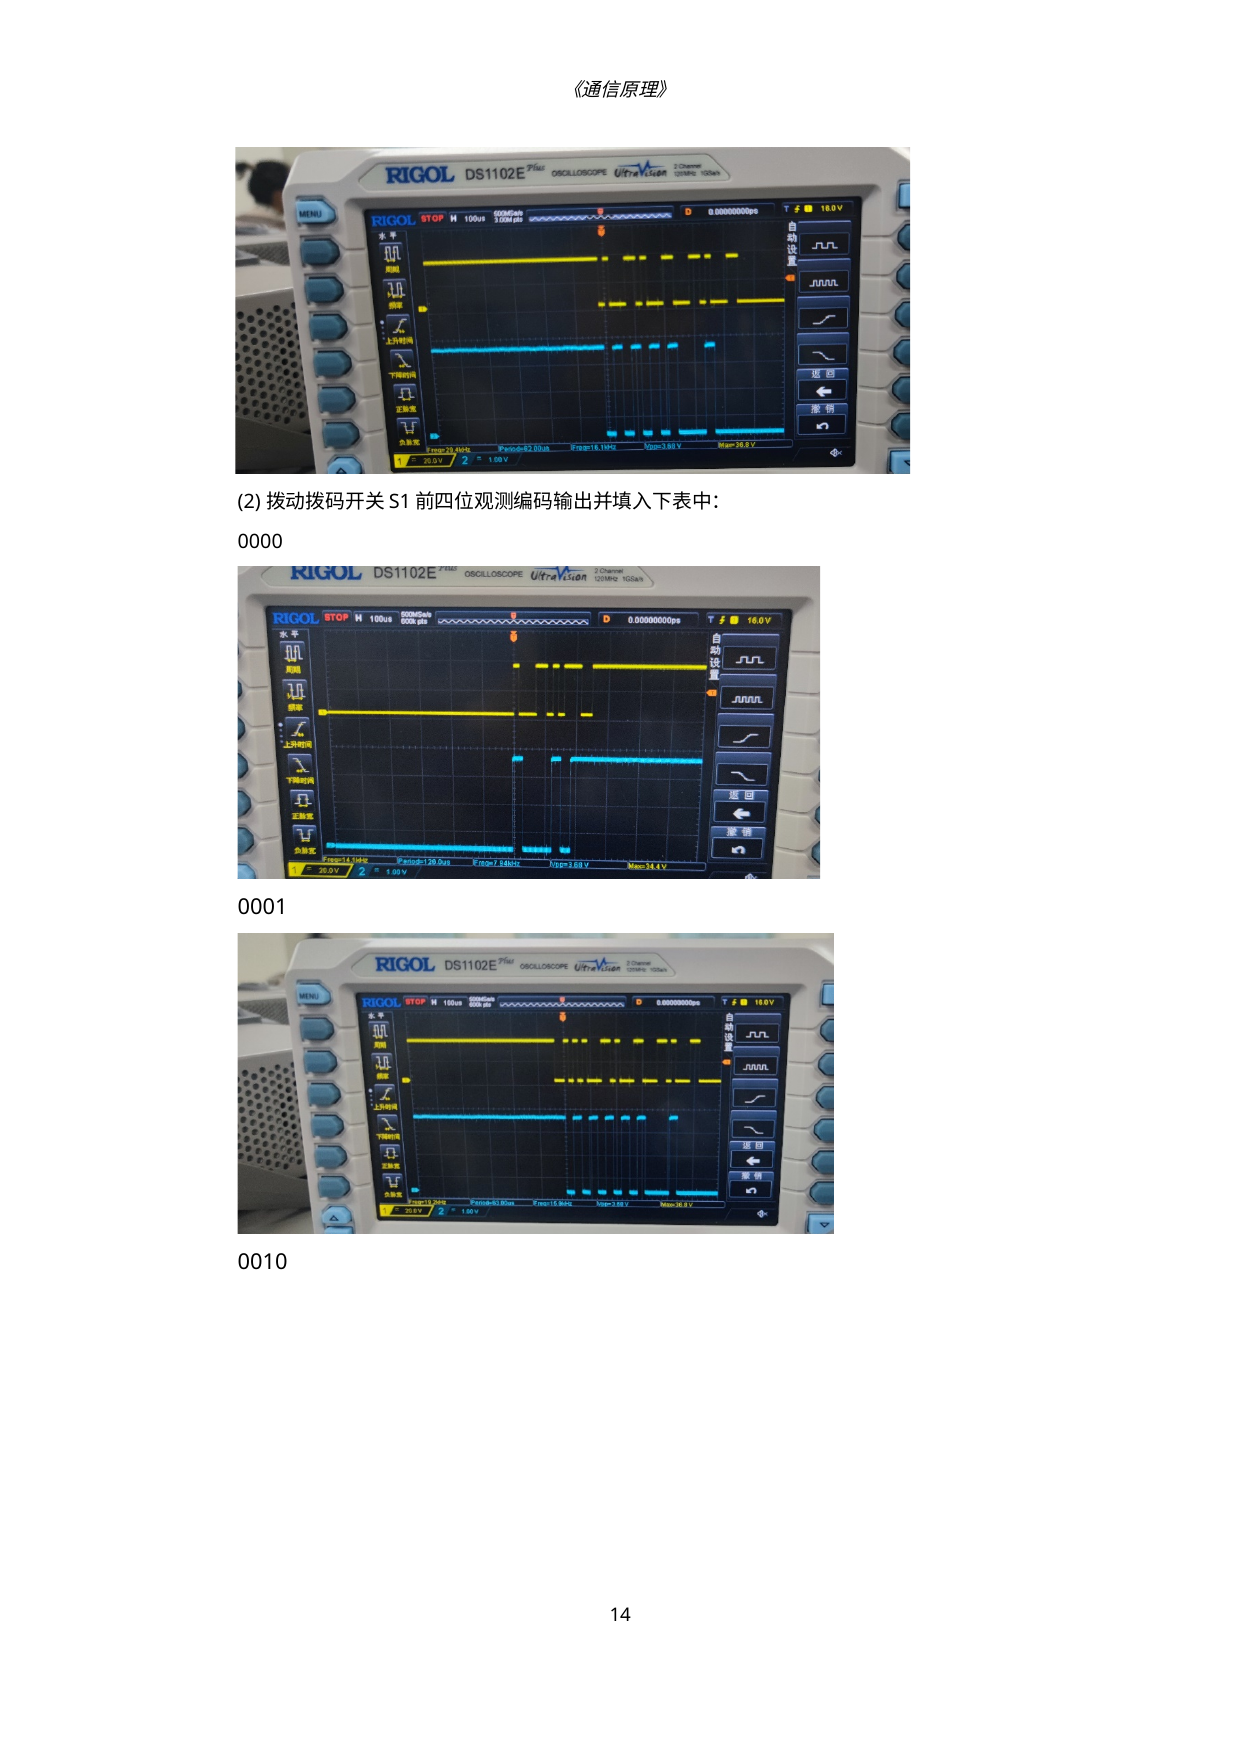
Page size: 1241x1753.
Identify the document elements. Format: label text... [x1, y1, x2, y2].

picture [237, 566, 821, 879]
text 0010 [237, 1246, 1055, 1276]
text (2) 拨动拨码开关S1前四位观测编码输出并填入下表中： [237, 486, 1055, 514]
text 0000 [237, 527, 1055, 554]
picture [237, 933, 834, 1234]
text 0001 [237, 891, 1055, 921]
picture [235, 147, 911, 474]
